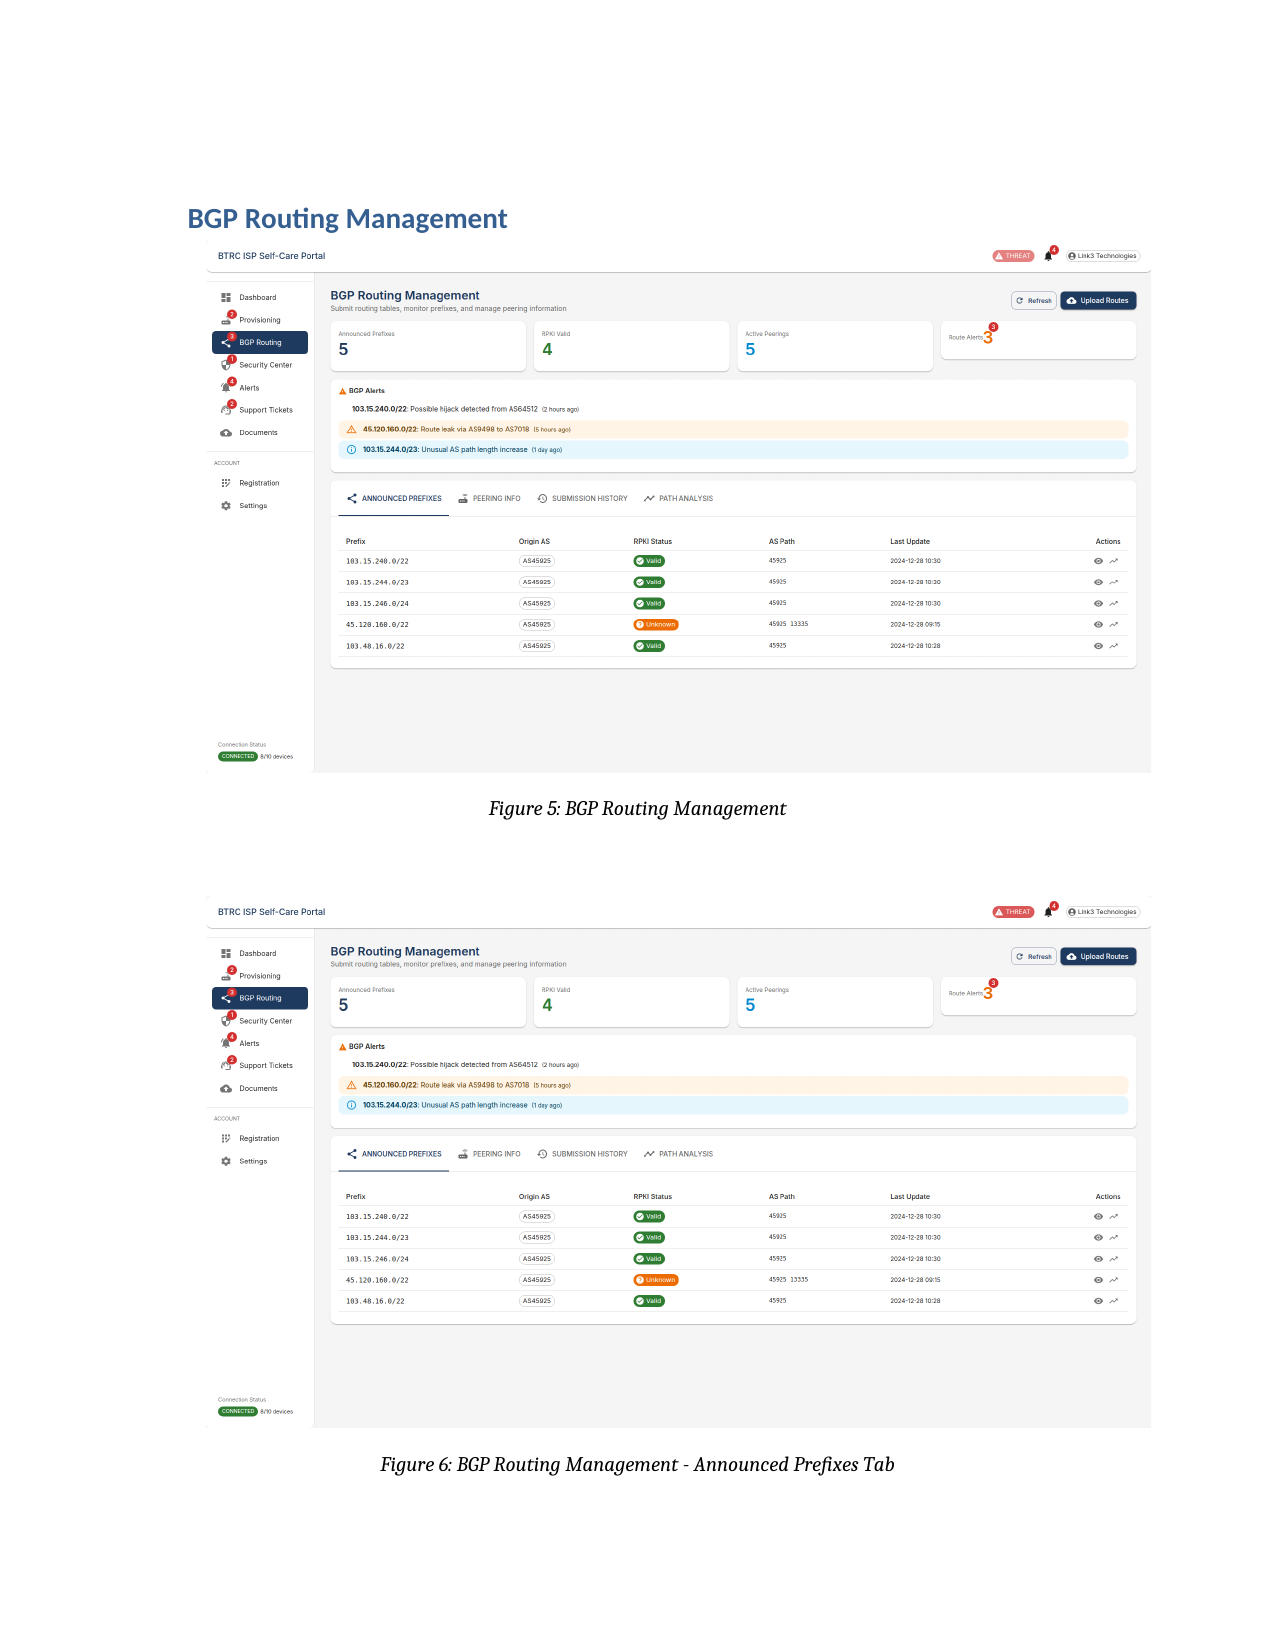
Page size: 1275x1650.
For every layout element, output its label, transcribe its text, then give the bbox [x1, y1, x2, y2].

picture [206, 241, 1152, 773]
text Figure 5: BGP Routing Management [187, 797, 1087, 821]
text Figure 6: BGP Routing Management - Announced Prefixes Tab [187, 1453, 1087, 1477]
picture [206, 896, 1152, 1428]
subtitle BGP Routing Management [187, 200, 1087, 236]
